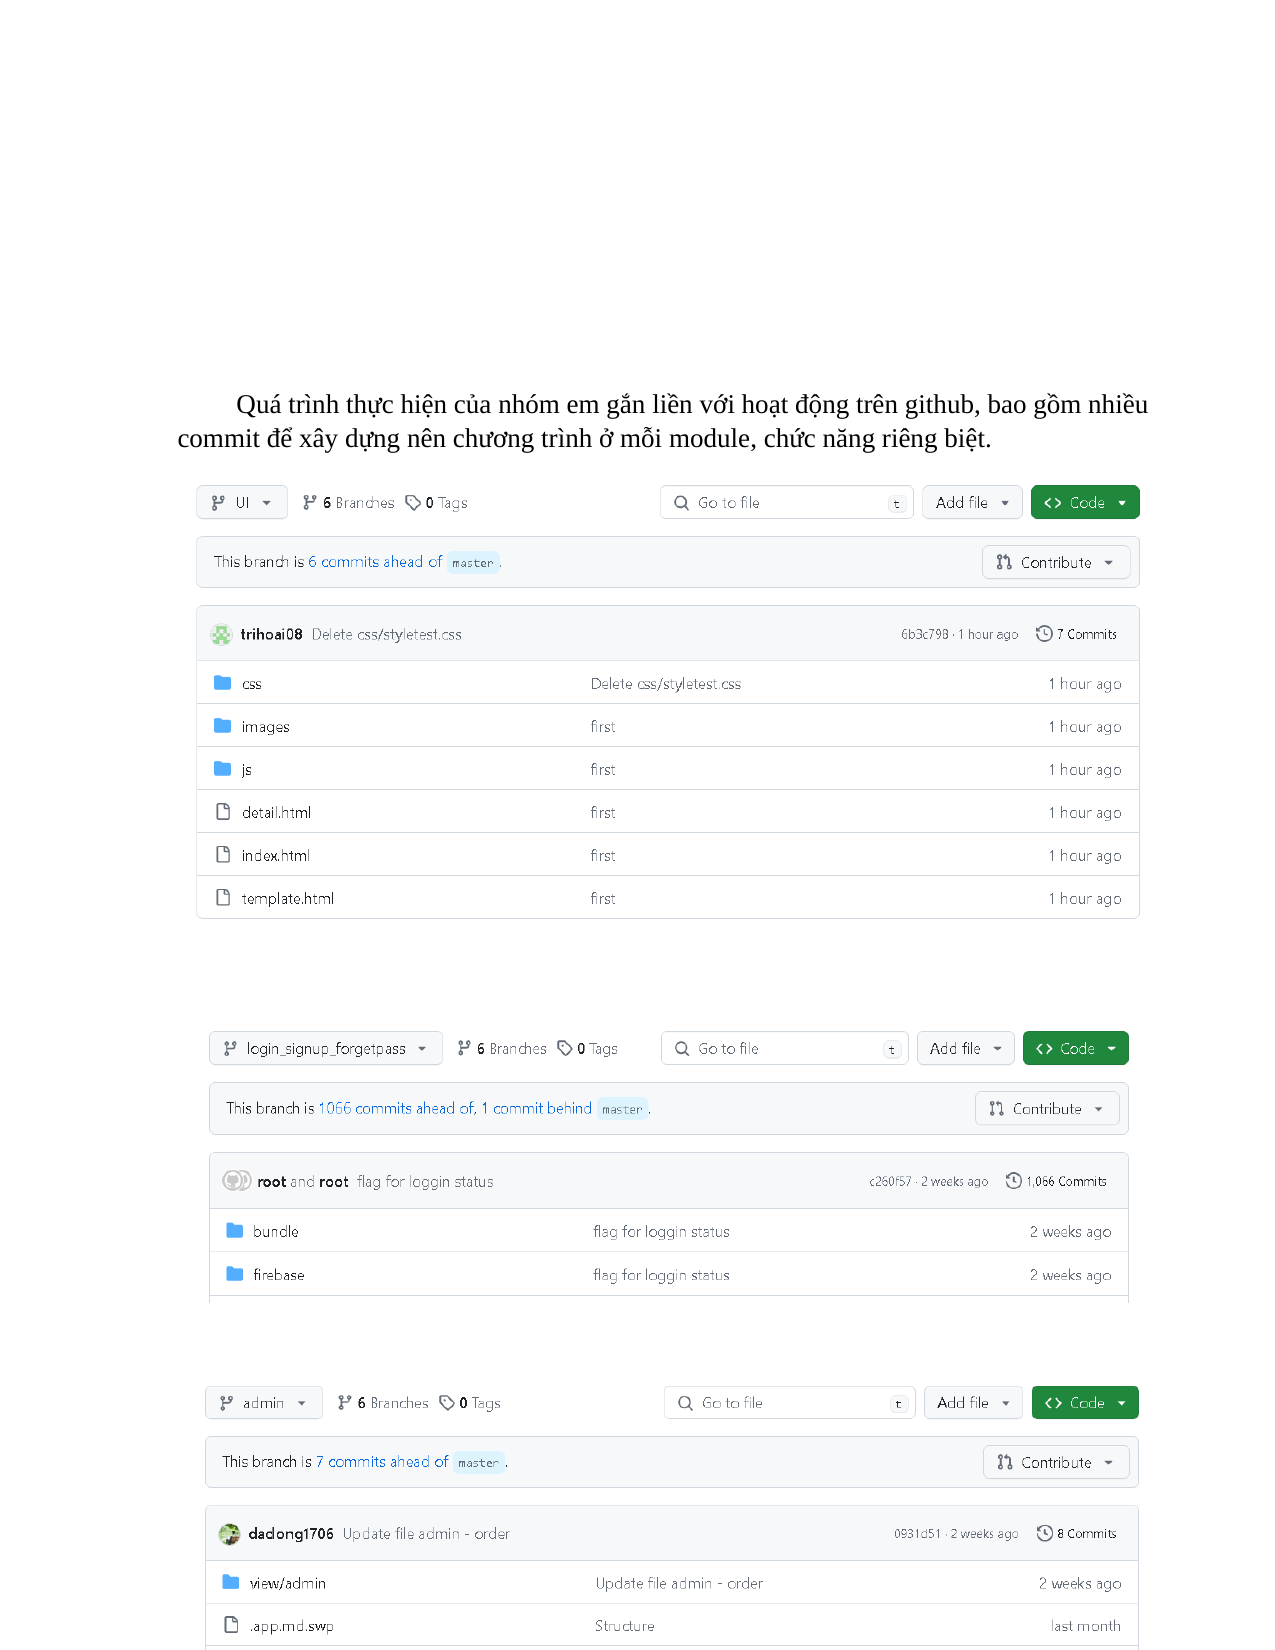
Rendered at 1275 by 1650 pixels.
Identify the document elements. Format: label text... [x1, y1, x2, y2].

picture [177, 1377, 1153, 1650]
text Quá trình thực hiện của nhóm em gắn liền với hoạt động trên github, bao gồm nhiều commit để xây dựng nên chương trình ở mỗi module, chức năng riêng biệt. [177, 388, 1157, 453]
picture [181, 474, 1157, 932]
picture [199, 1028, 1144, 1303]
